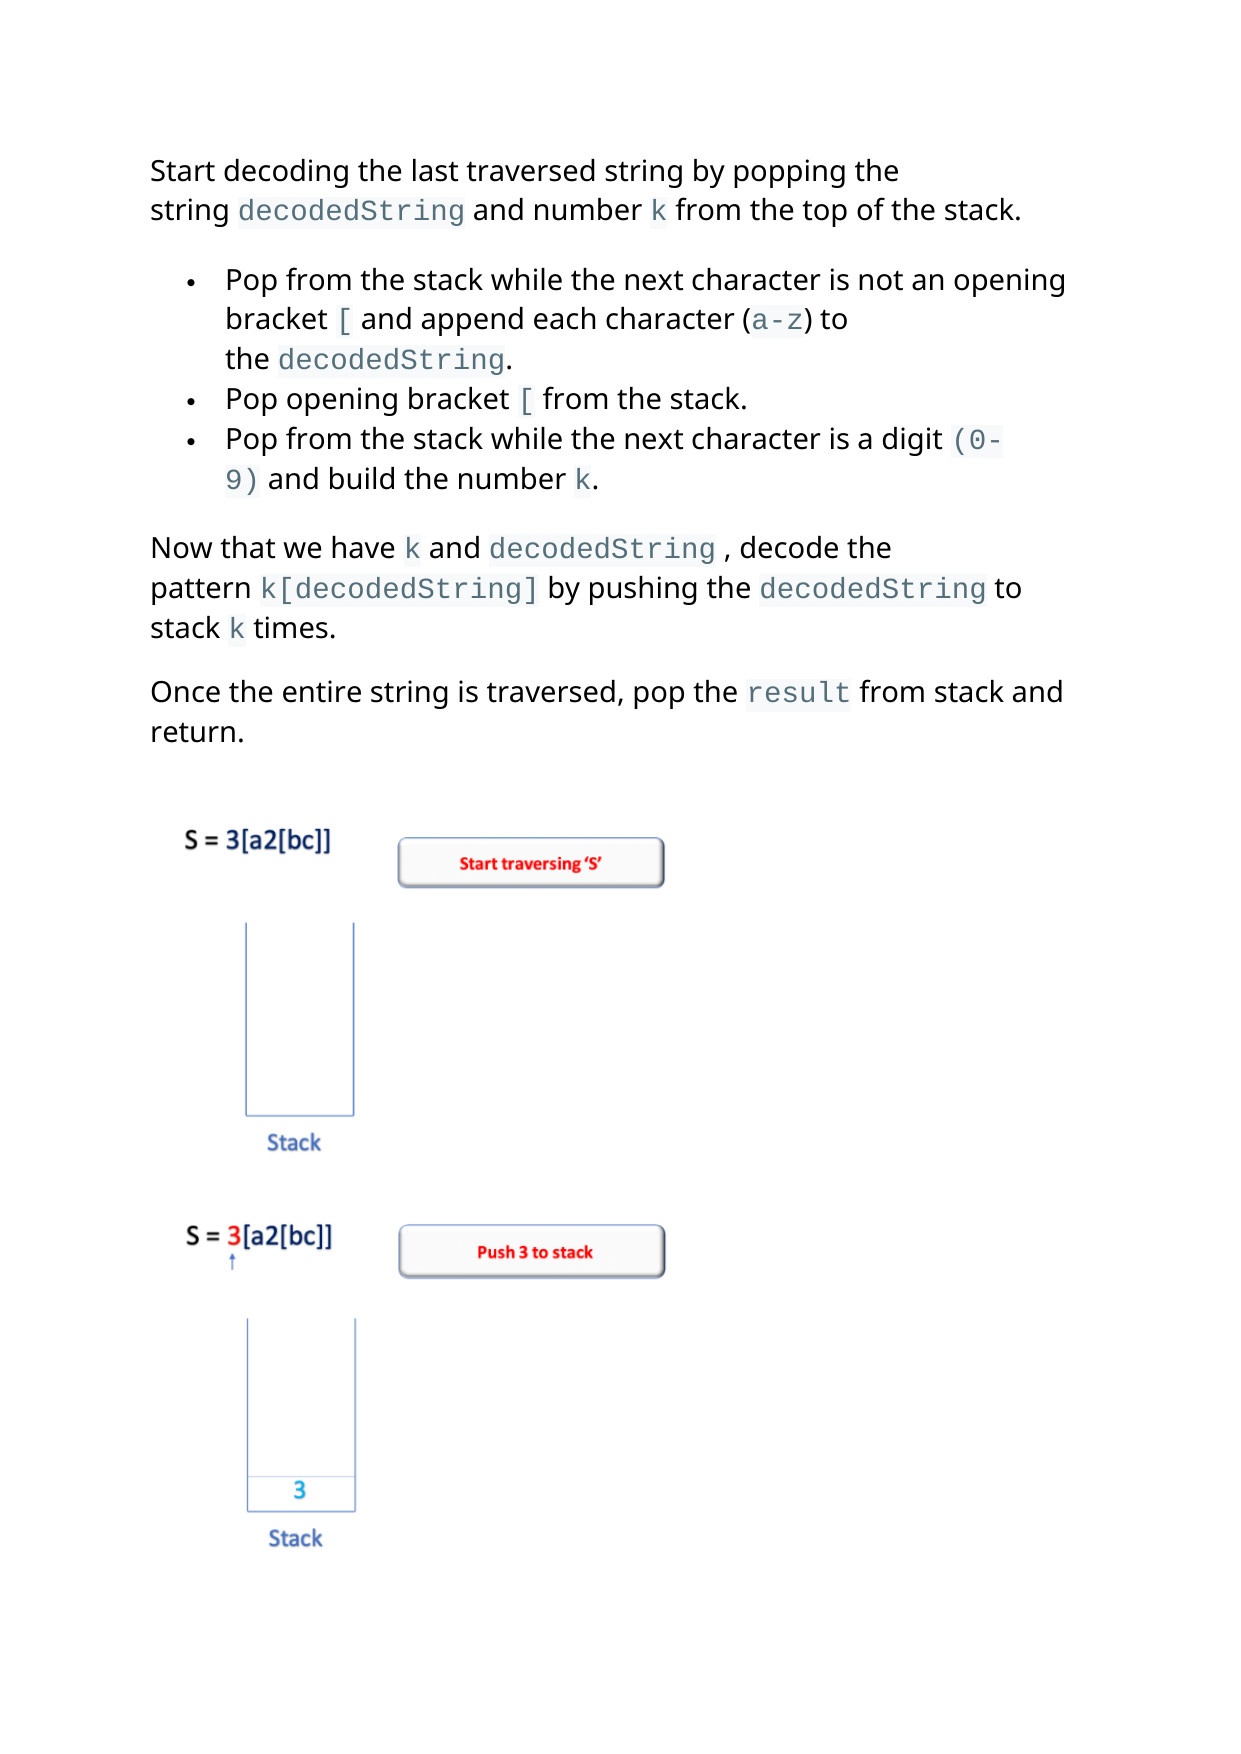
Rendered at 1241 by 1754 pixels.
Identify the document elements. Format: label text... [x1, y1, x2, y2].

list Pop from the stack while the next character is a digit (0-9) and build the number k. [187, 418, 1090, 498]
picture [150, 806, 711, 1593]
list Pop from the stack while the next character is not an opening bracket [ and append each character (a-z) to the decodedString. [187, 259, 1090, 378]
text Once the entire string is traversed, pop the result from stack and return. [150, 672, 1090, 751]
list Pop opening bracket [ from the stack. [187, 378, 1090, 418]
text Now that we have k and decodedString , decode the pattern k[decodedString] by pushing the decodedString to stack k times. [150, 527, 1090, 647]
text Start decoding the last traversed string by popping the string decodedString and number k from the top of the stack. [150, 150, 1090, 229]
